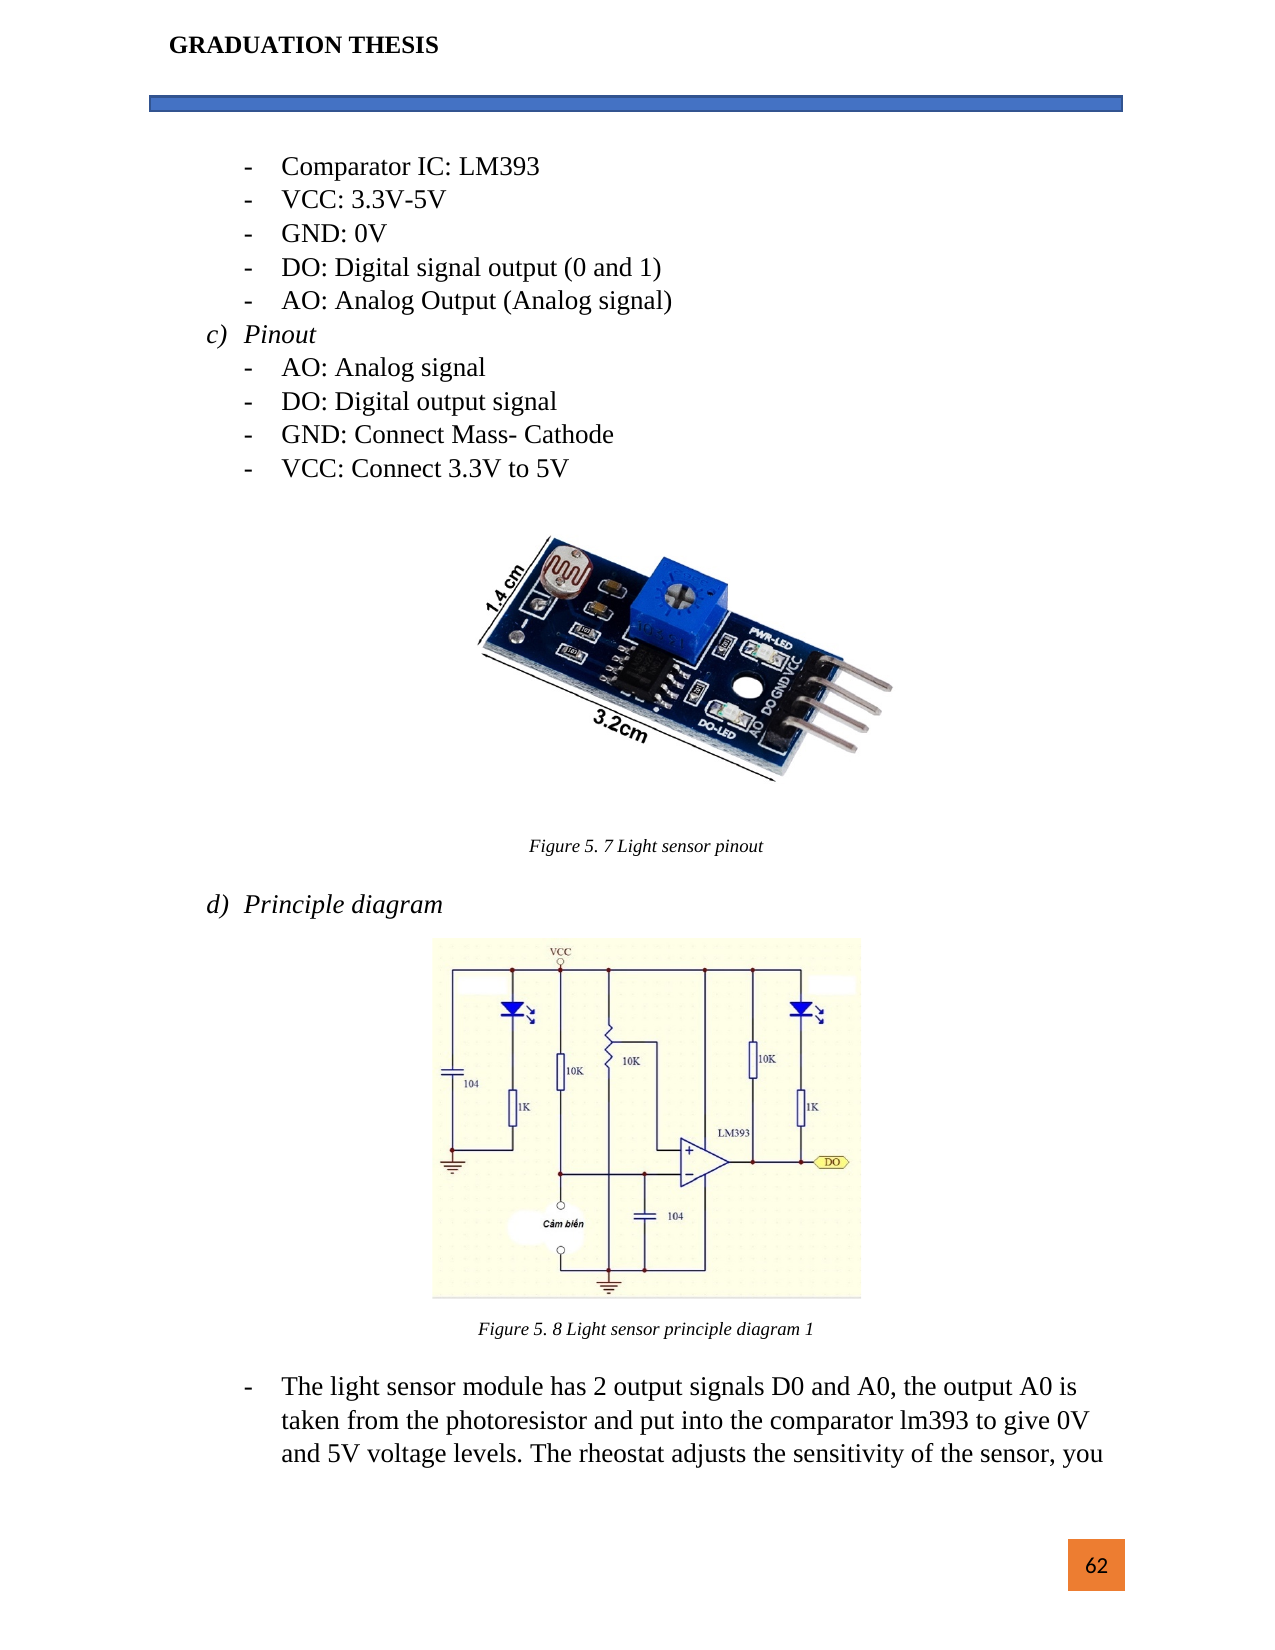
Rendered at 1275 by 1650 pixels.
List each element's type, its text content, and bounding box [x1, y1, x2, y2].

list VCC: 3.3V-5V [244, 183, 1125, 215]
list Comparator IC: LM393 [244, 150, 1125, 181]
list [244, 1371, 1125, 1469]
list GND: 0V [244, 217, 1125, 248]
picture [432, 938, 862, 1299]
list AO: Analog signal [244, 351, 1125, 382]
list GND: Connect Mass- Cathode [244, 418, 1125, 449]
list DO: Digital output signal [244, 385, 1125, 416]
list AO: Analog Output (Analog signal) [244, 284, 1125, 315]
list Principle diagram [206, 888, 1125, 919]
list Pinout [206, 318, 1125, 349]
list DO: Digital signal output (0 and 1) [244, 251, 1125, 282]
picture [448, 502, 921, 817]
list VCC: Connect 3.3V to 5V [244, 452, 1125, 483]
